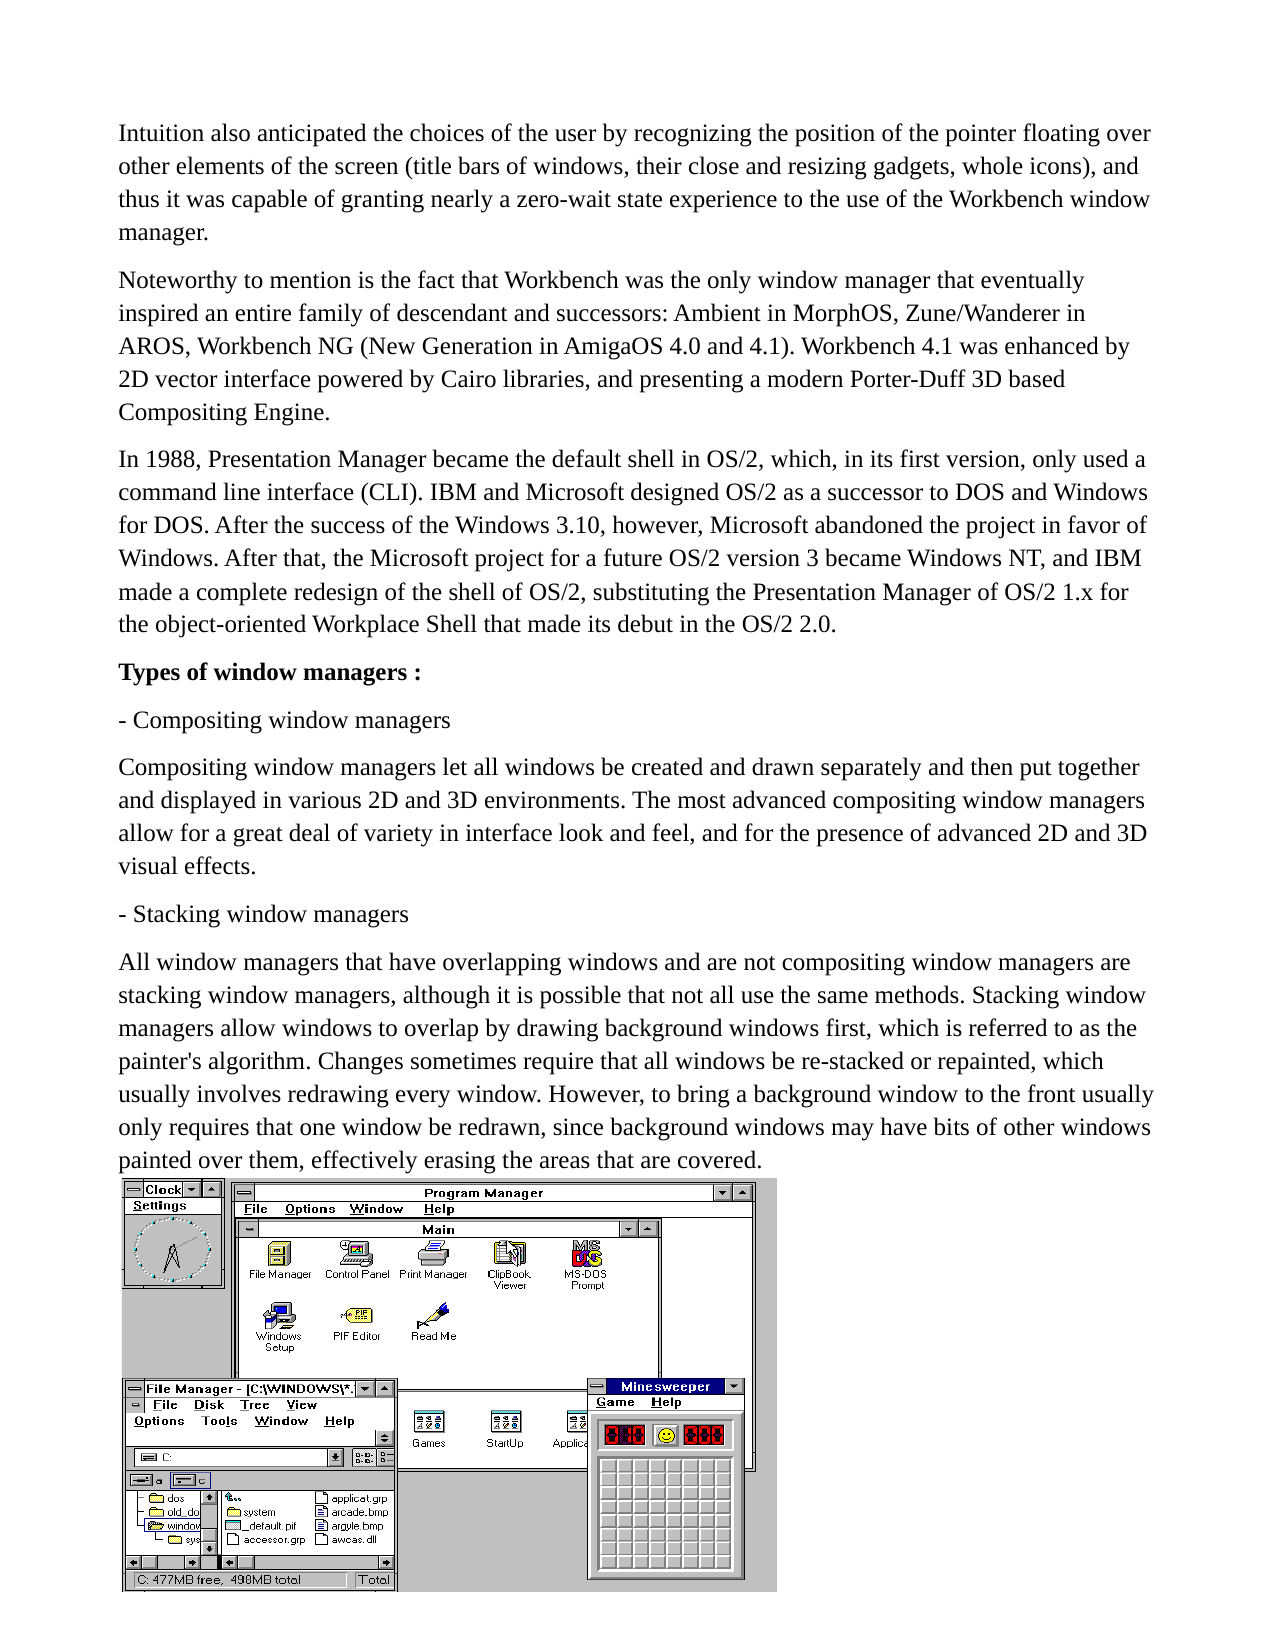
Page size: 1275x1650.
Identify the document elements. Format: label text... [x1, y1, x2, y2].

text Compositing window managers let all windows be created and drawn separately and then put together and displayed in various 2D and 3D environments. The most advanced compositing window managers allow for a great deal of variety in interface look and feel, and for the presence of advanced 2D and 3D visual effects. [118, 752, 1157, 880]
picture [121, 1178, 777, 1592]
text All window managers that have overlapping windows and are not compositing window managers are stacking window managers, although it is possible that not all use the same methods. Stacking window managers allow windows to overlap by drawing background windows first, which is referred to as the painter's algorithm. Changes sometimes require that all windows be re-stacked or repainted, which usually involves redrawing every window. However, to bring a background window to the front usually only requires that one window be redrawn, since background windows may have bits of other windows painted over them, effectively erasing the areas that are covered. [118, 947, 1157, 1173]
text - Compositing window managers [118, 705, 1157, 733]
text In 1988, Presentation Manager became the default shell in OS/2, which, in its first version, only used a command line interface (CLI). IBM and Microsoft designed OS/2 as a successor to DOS and Windows for DOS. After the success of the Windows 3.10, however, Microsoft abandoned the project in favor of Windows. After that, the Microsoft project for a future OS/2 version 3 became Windows NT, and IBM made a complete redesign of the shell of OS/2, substituting the Presentation Manager of OS/2 1.x for the object-oriented Workplace Shell that made its debut in the OS/2 2.0. [118, 444, 1157, 638]
text Types of window managers : [118, 657, 1157, 686]
text - Stacking window managers [118, 899, 1157, 928]
text Intuition also anticipated the choices of the user by recognizing the position of the pointer floating over other elements of the screen (title bars of windows, their close and resizing gadgets, whole icons), and thus it was capable of granting nearly a zero-wait state experience to the use of the Workbench window manager. [118, 118, 1157, 246]
text Noteworthy to mention is the fact that Workbench was the only window manager that eventually inspired an entire family of descendant and successors: Ambient in MorphOS, Zune/Wanderer in AROS, Workbench NG (New Generation in AmigaOS 4.0 and 4.1). Workbench 4.1 was enhanced by 2D vector interface powered by Cairo libraries, and presenting a modern Porter-Duff 3D based Compositing Engine. [118, 265, 1157, 426]
